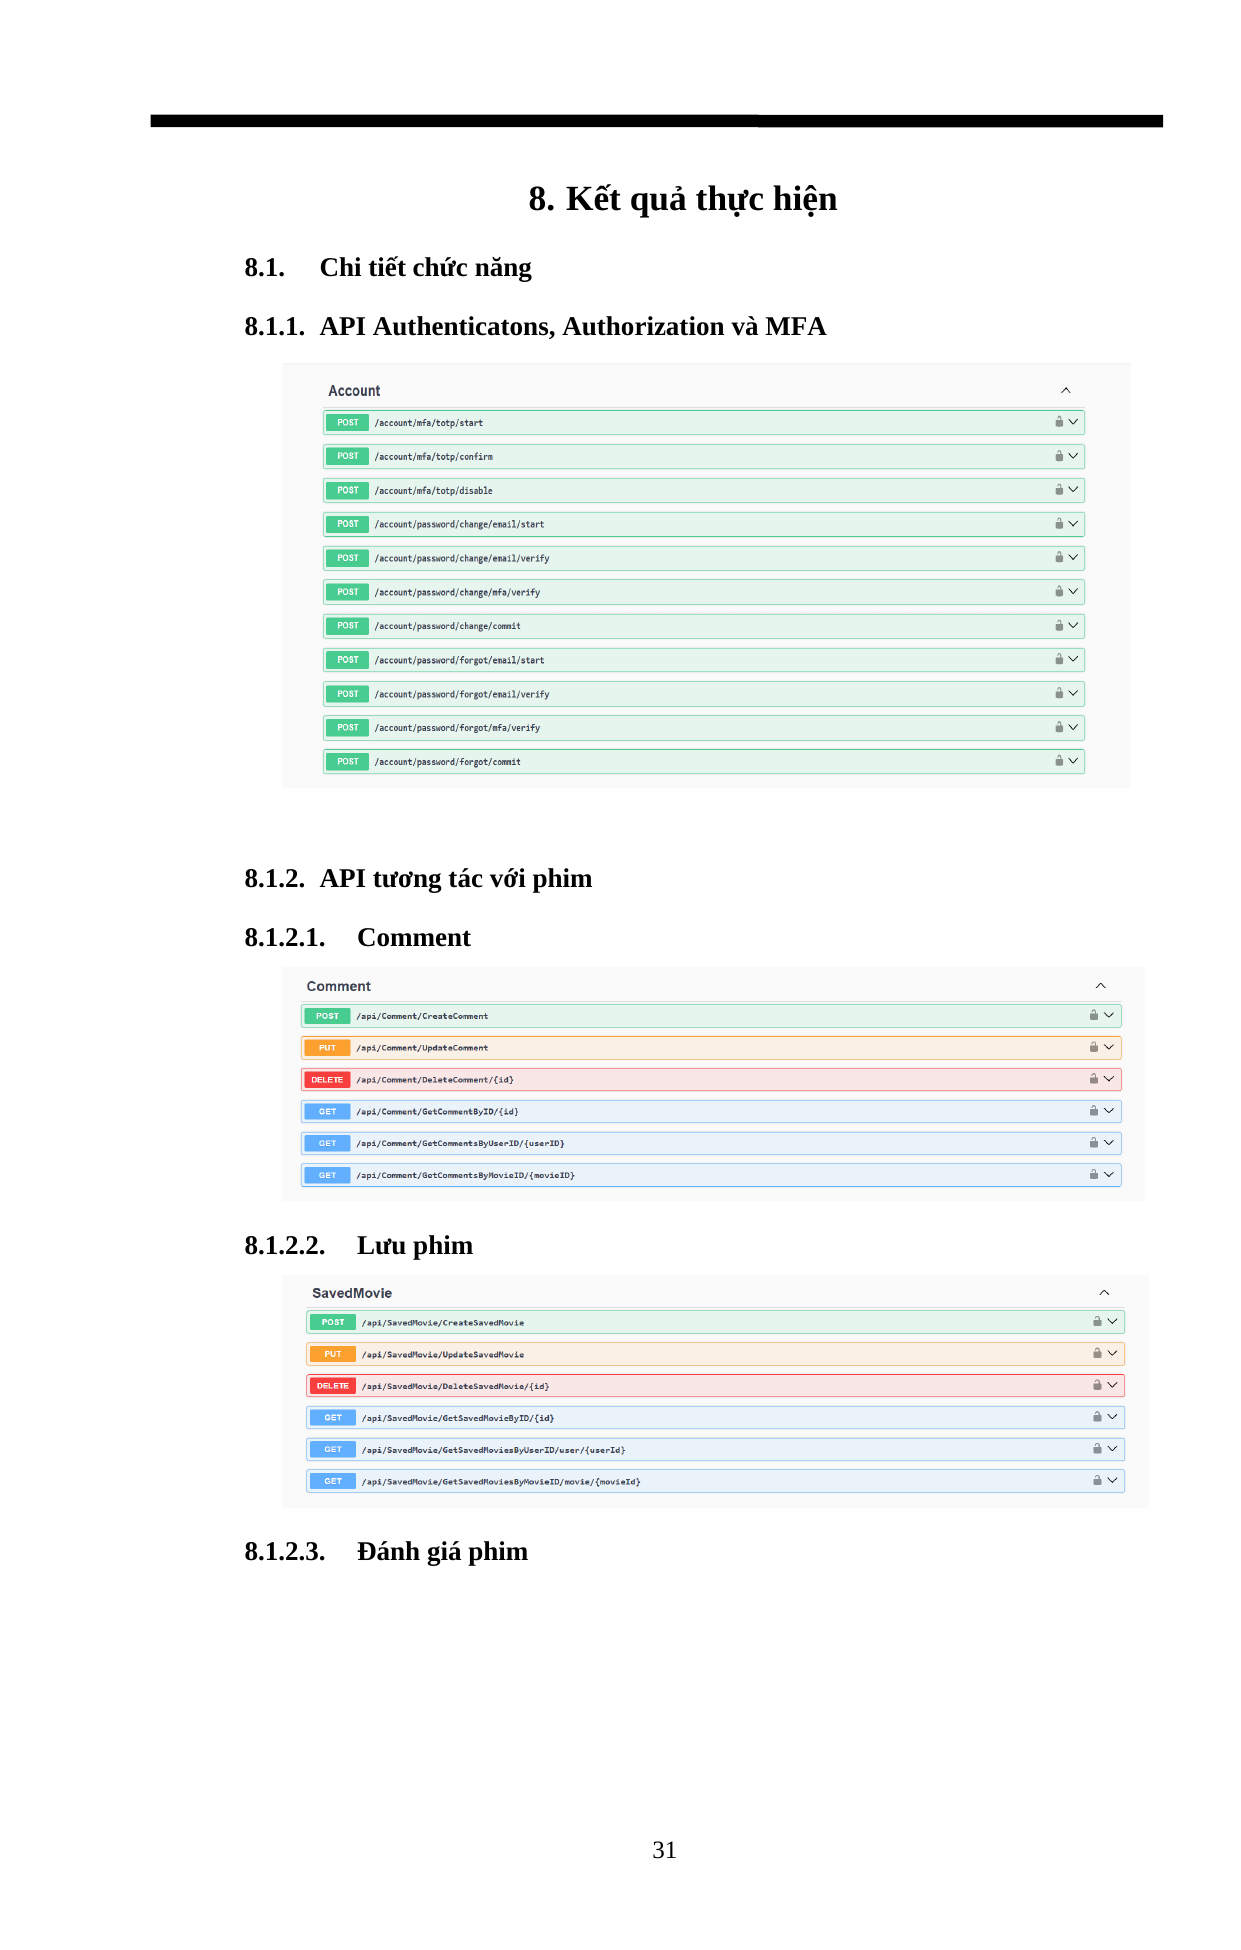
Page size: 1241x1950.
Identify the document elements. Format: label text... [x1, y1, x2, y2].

list Lưu phim [244, 1229, 1122, 1260]
picture [281, 967, 1145, 1201]
list API Authenticatons, Authorization và MFA [244, 310, 1122, 341]
list API tương tác với phim [244, 862, 1122, 893]
list Kết quả thực hiện [244, 177, 1122, 218]
list Comment [244, 921, 1122, 952]
picture [281, 1275, 1149, 1508]
list Đánh giá phim [244, 1535, 1122, 1567]
picture [281, 356, 1131, 788]
list Chi tiết chức năng [244, 251, 1122, 282]
